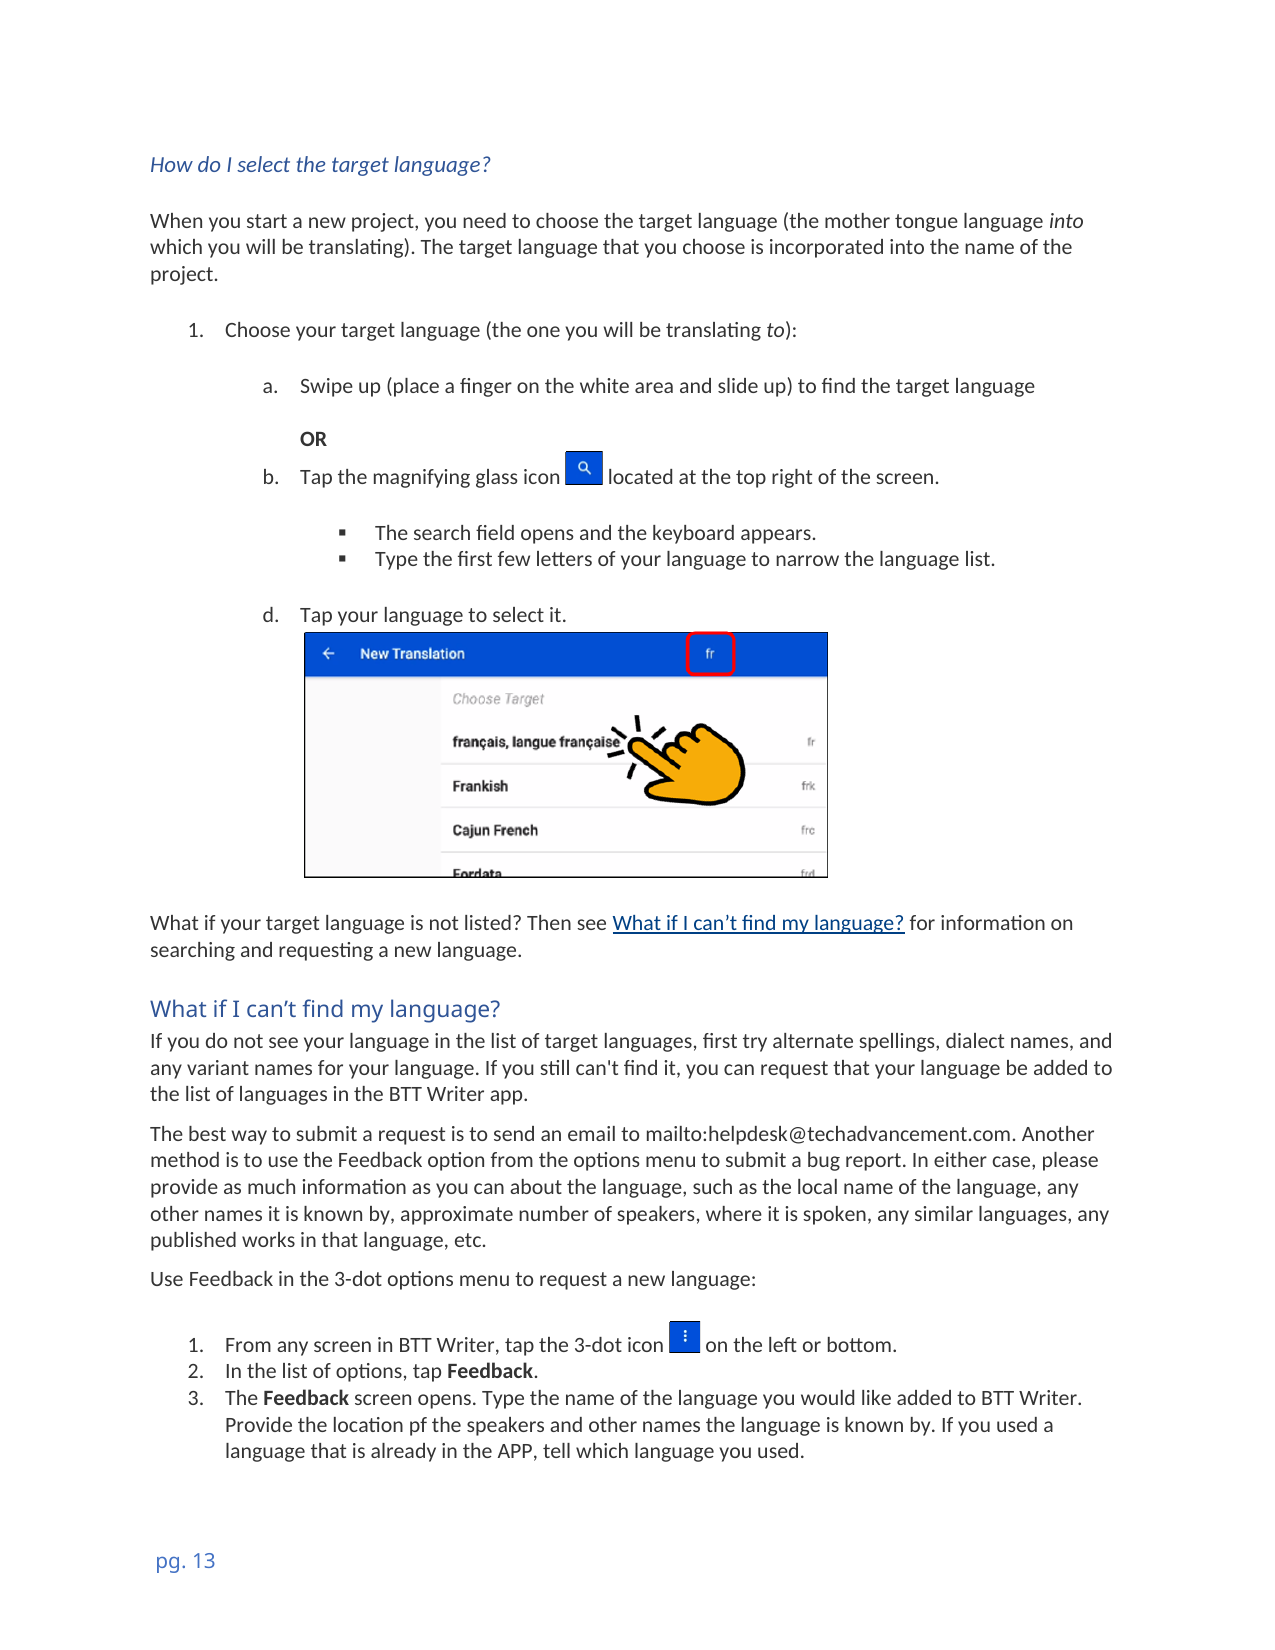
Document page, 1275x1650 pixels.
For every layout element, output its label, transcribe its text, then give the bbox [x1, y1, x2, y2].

subtitle How do I select the target language? [150, 150, 1125, 178]
picture [565, 451, 603, 485]
picture [300, 628, 833, 881]
list The search field opens and the keyboard appears. [337, 519, 1125, 546]
picture [669, 1321, 700, 1353]
text When you start a new project, you need to choose the target language (the mother tongue language into which you will be translating). The target language that you choose is incorporated into the name of the project. [150, 207, 1125, 287]
text Use Feedback in the 3-dot options menu to request a new language: [150, 1266, 1125, 1292]
subtitle What if I can’t find my language? [150, 993, 1125, 1025]
list In the list of options, tap Feedback. [187, 1358, 1125, 1384]
list From any screen in BTT Writer, tap the 3-dot icon on the left or bottom. [187, 1321, 1125, 1358]
list Choose your target language (the one you will be translating to): [187, 316, 1125, 343]
list Swipe up (place a finger on the white area and slide up) to find the target language OR [262, 372, 1125, 452]
list Type the first few letters of your language to narrow the language list. [337, 546, 1125, 572]
text What if your target language is not listed? Then see What if I can’t find my language? for information on searching and requesting a new language. [150, 909, 1125, 963]
text The best way to submit a request is to send an email to mailto:helpdesk@techadvancement.com. Another method is to use the Feedback option from the options menu to submit a bug report. In either case, please provide as much information as you can about the language, such as the local name of the language, any other names it is known by, approximate number of speakers, where it is spoken, any similar languages, any published works in that language, etc. [150, 1120, 1125, 1253]
list The Feedback screen opens. Type the name of the language you would like added to BTT Writer. Provide the location pf the speakers and other names the language is known by. If you used a language that is already in the APP, tell which language you used. [187, 1384, 1125, 1464]
text If you do not see your language in the list of target languages, first try alternate spellings, dialect names, and any variant names for your language. If you still can't find it, you can request that your language be added to the list of languages in the BTT Writer app. [150, 1027, 1125, 1107]
list Tap the magnifying glass icon located at the top right of the screen. [262, 452, 1125, 490]
